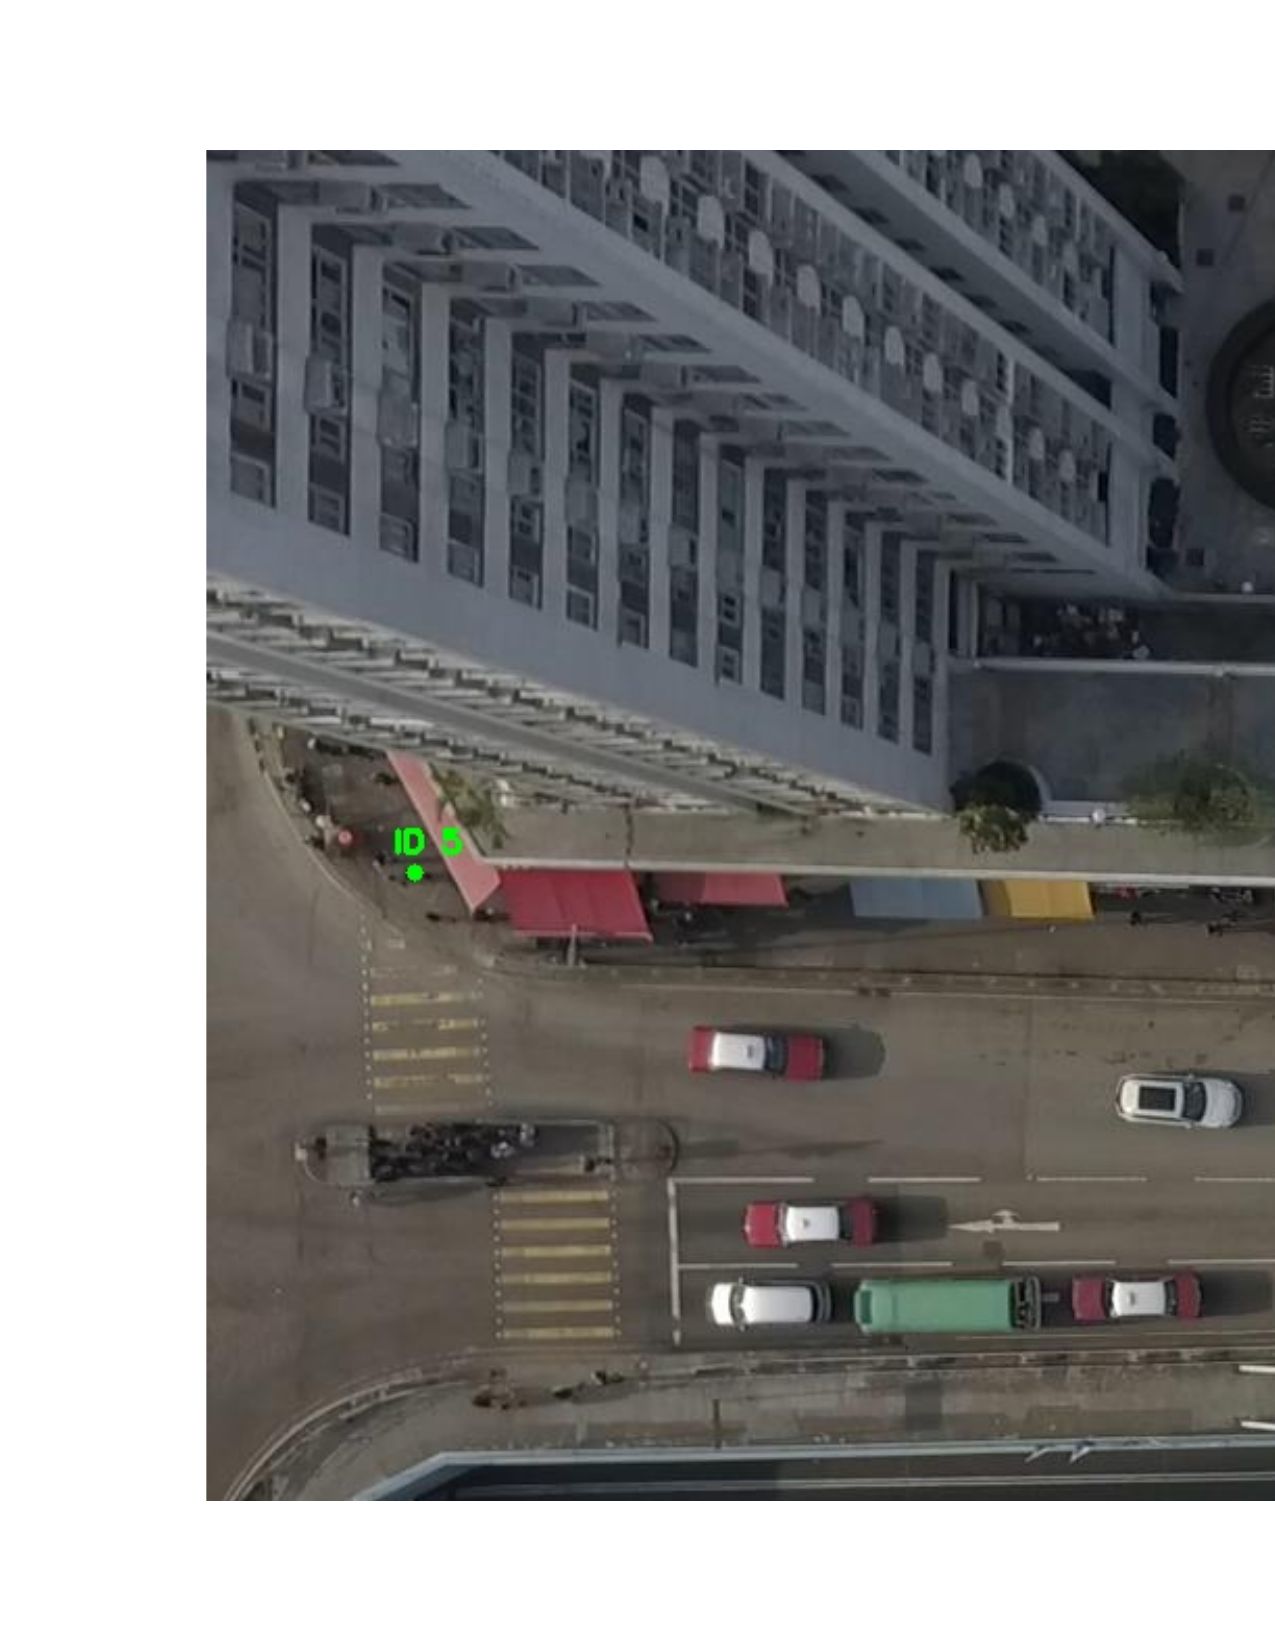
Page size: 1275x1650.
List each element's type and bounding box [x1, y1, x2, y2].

picture [206, 150, 1275, 1501]
